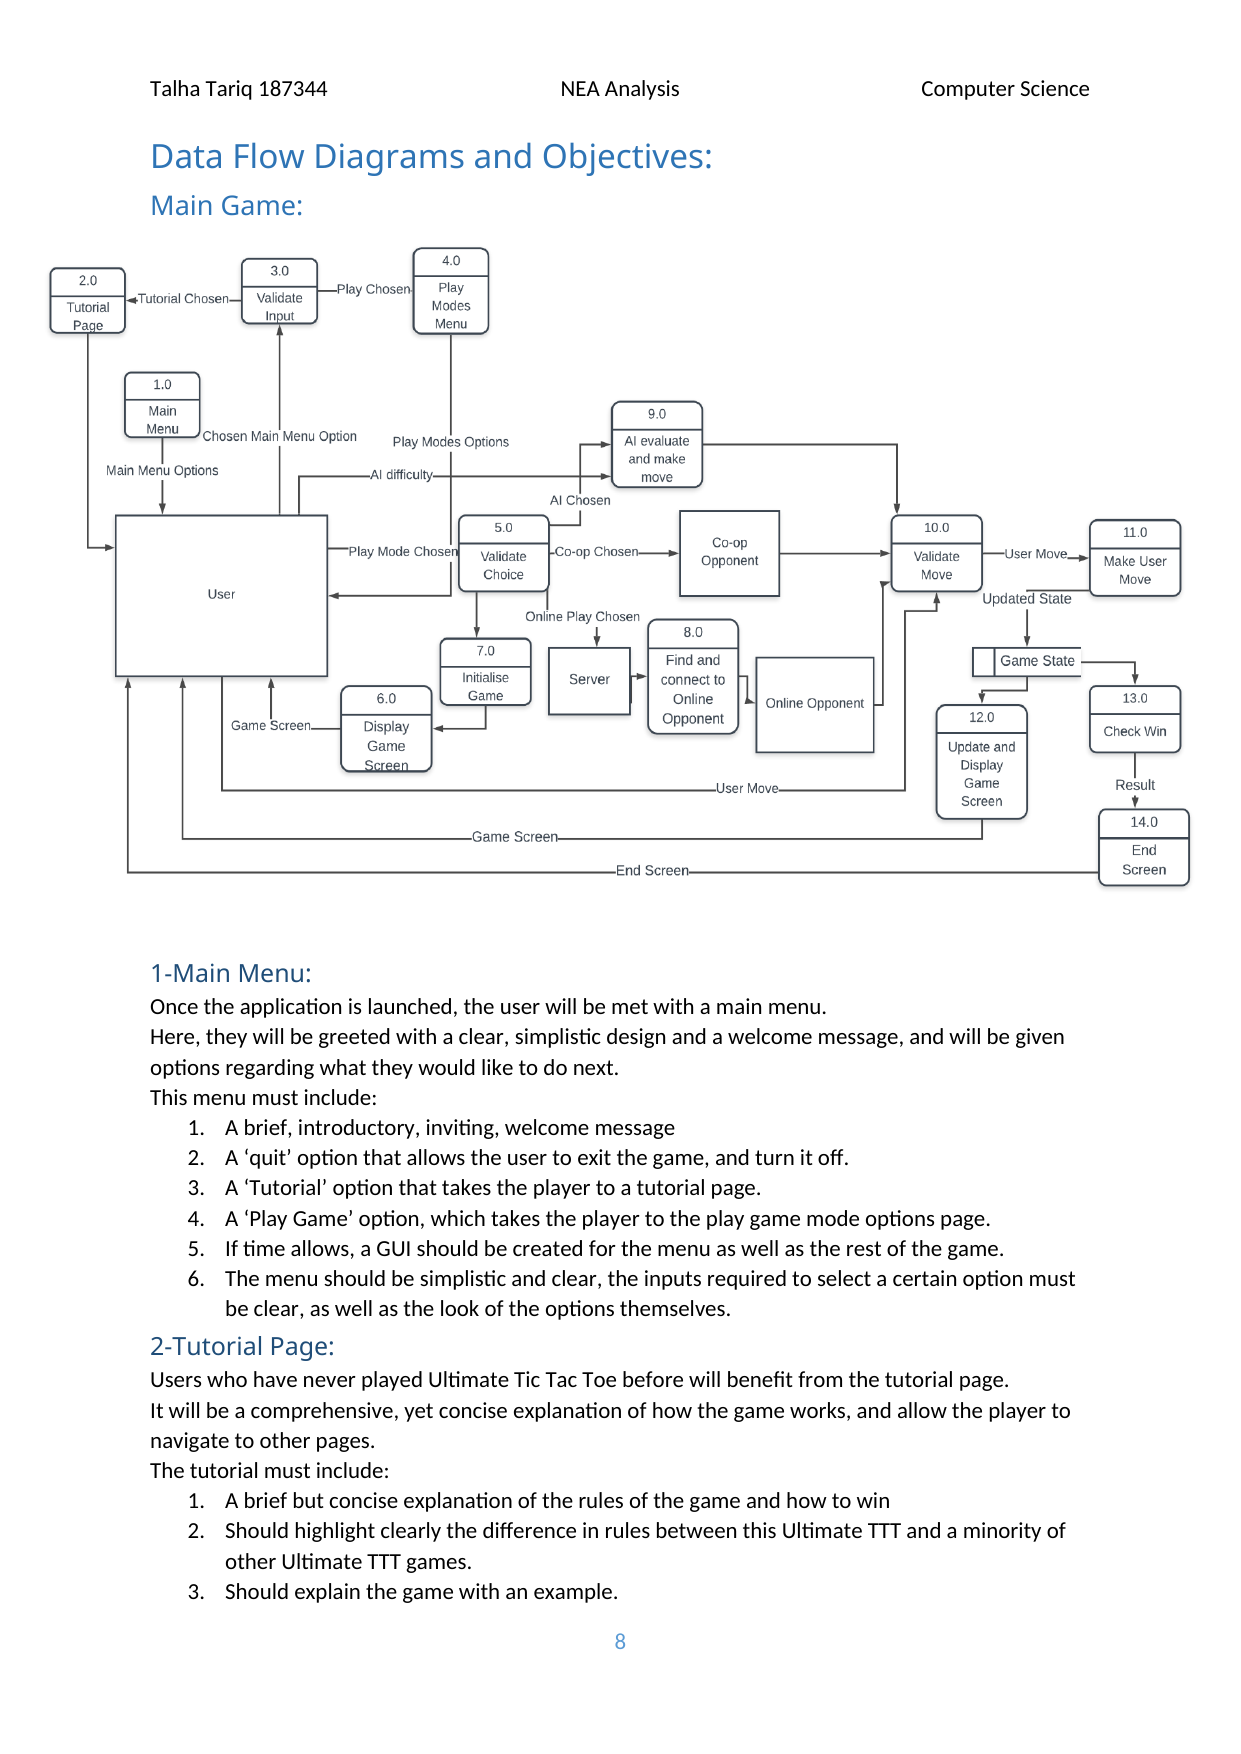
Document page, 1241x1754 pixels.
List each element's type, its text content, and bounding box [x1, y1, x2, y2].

subtitle 1-Main Menu: [150, 956, 1090, 989]
list Should explain the game with an example. [187, 1577, 1090, 1605]
text Here, they will be greeted with a clear, simplistic design and a welcome message, and will be given options regarding what they would like to do next. [150, 1022, 1090, 1081]
text The tutorial must include: [150, 1456, 1090, 1484]
list A brief, introductory, inviting, welcome message [187, 1113, 1090, 1141]
subtitle Data Flow Diagrams and Objectives: [150, 133, 1090, 178]
text This menu must include: [150, 1083, 1090, 1111]
list A ‘quit’ option that allows the user to exit the game, and turn it off. [187, 1143, 1090, 1171]
list A brief but concise explanation of the rules of the game and how to win [187, 1486, 1090, 1514]
text Users who have never played Ultimate Tic Tac Toe before will benefit from the tutorial page. [150, 1366, 1090, 1393]
list The menu should be simplistic and clear, the inputs required to select a certain option must be clear, as well as the look of the options themselves. [187, 1264, 1090, 1322]
picture [32, 230, 1204, 902]
list Should highlight clearly the difference in rules between this Ultimate TTT and a minority of other Ultimate TTT games. [187, 1517, 1090, 1575]
subtitle Main Game: [150, 186, 1090, 223]
list If time allows, a GUI should be created for the menu as well as the rest of the game. [187, 1234, 1090, 1262]
text It will be a comprehensive, yet concise explanation of how the game works, and allow the player to navigate to other pages. [150, 1396, 1090, 1454]
text Once the application is launched, the user will be met with a main menu. [150, 992, 1090, 1020]
list A ‘Play Game’ option, which takes the player to the play game mode options page. [187, 1204, 1090, 1232]
subtitle 2-Tutorial Page: [150, 1329, 1090, 1363]
list A ‘Tutorial’ option that takes the player to a tutorial page. [187, 1173, 1090, 1202]
